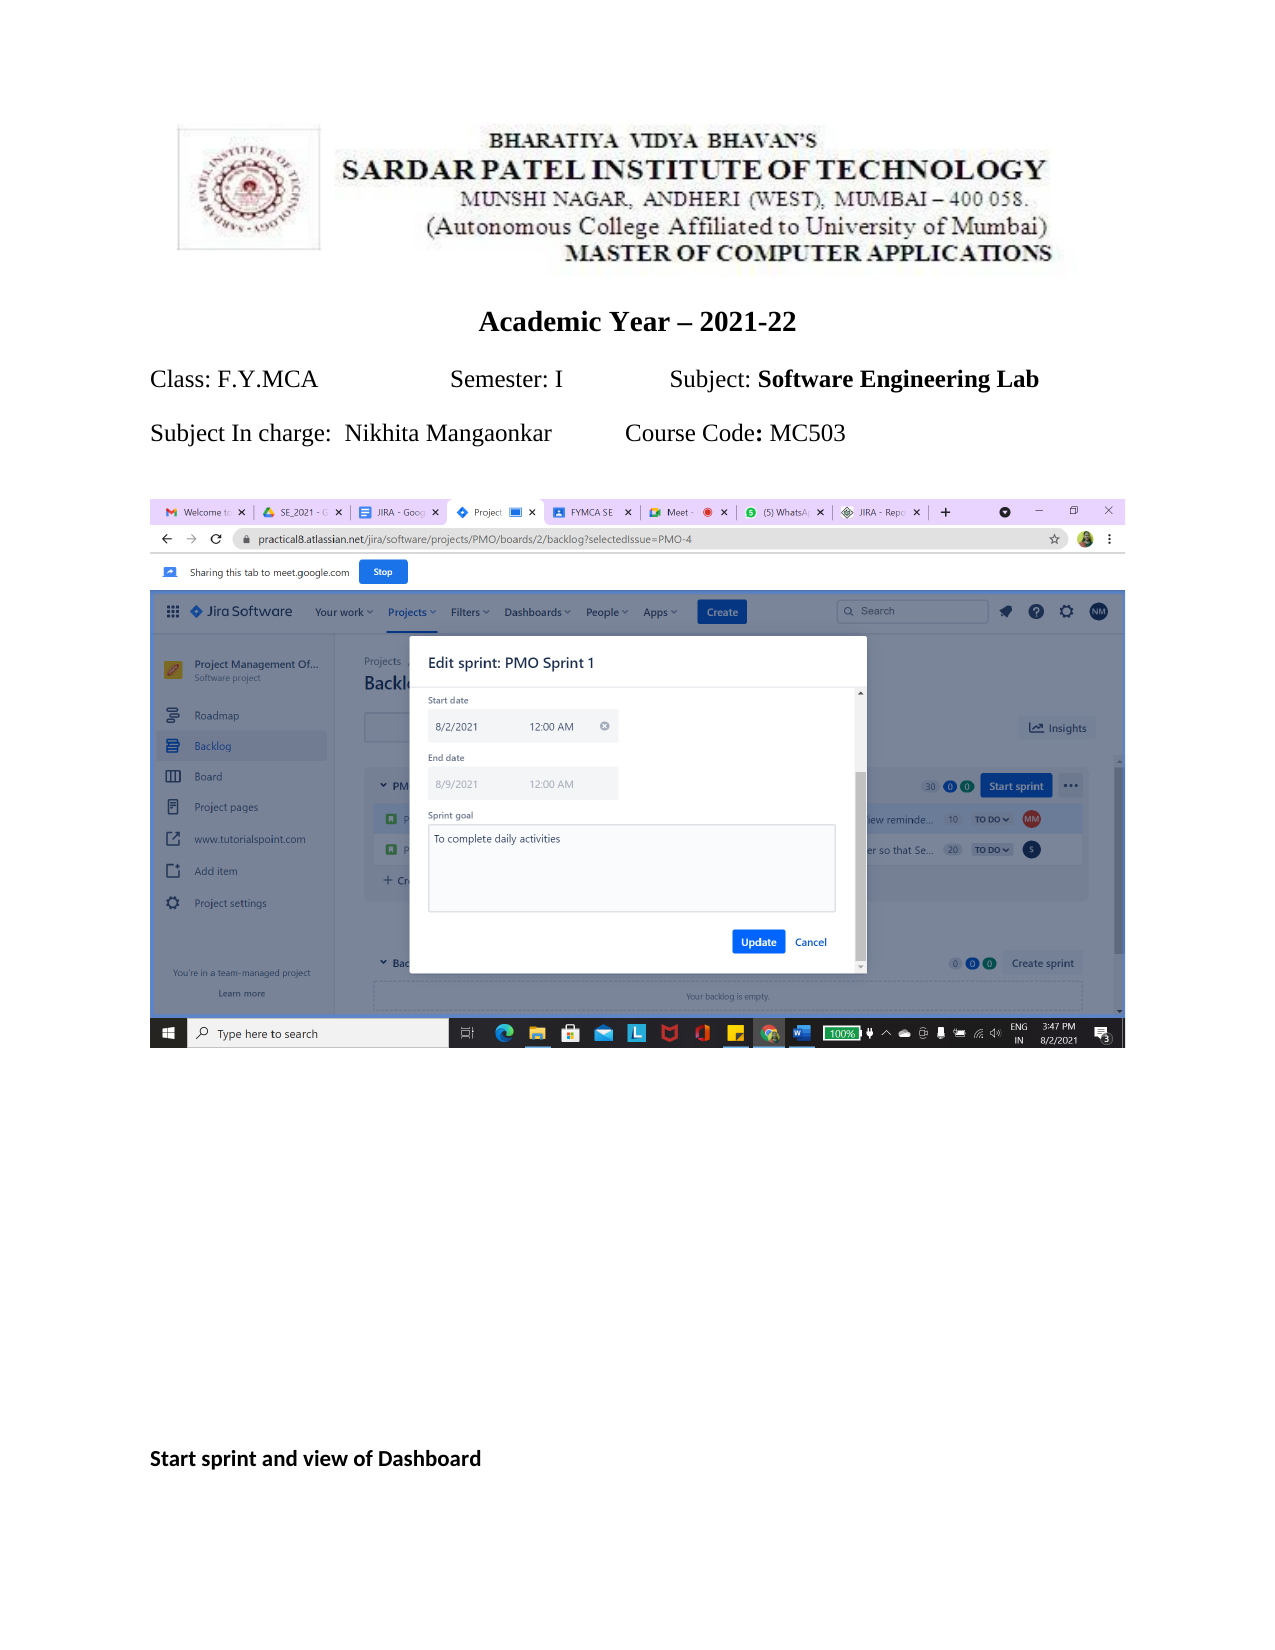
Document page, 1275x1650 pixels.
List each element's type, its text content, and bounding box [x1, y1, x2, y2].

picture [150, 499, 1125, 1048]
picture [150, 75, 1105, 277]
text Start sprint and view of Dashboard [150, 1444, 1125, 1472]
